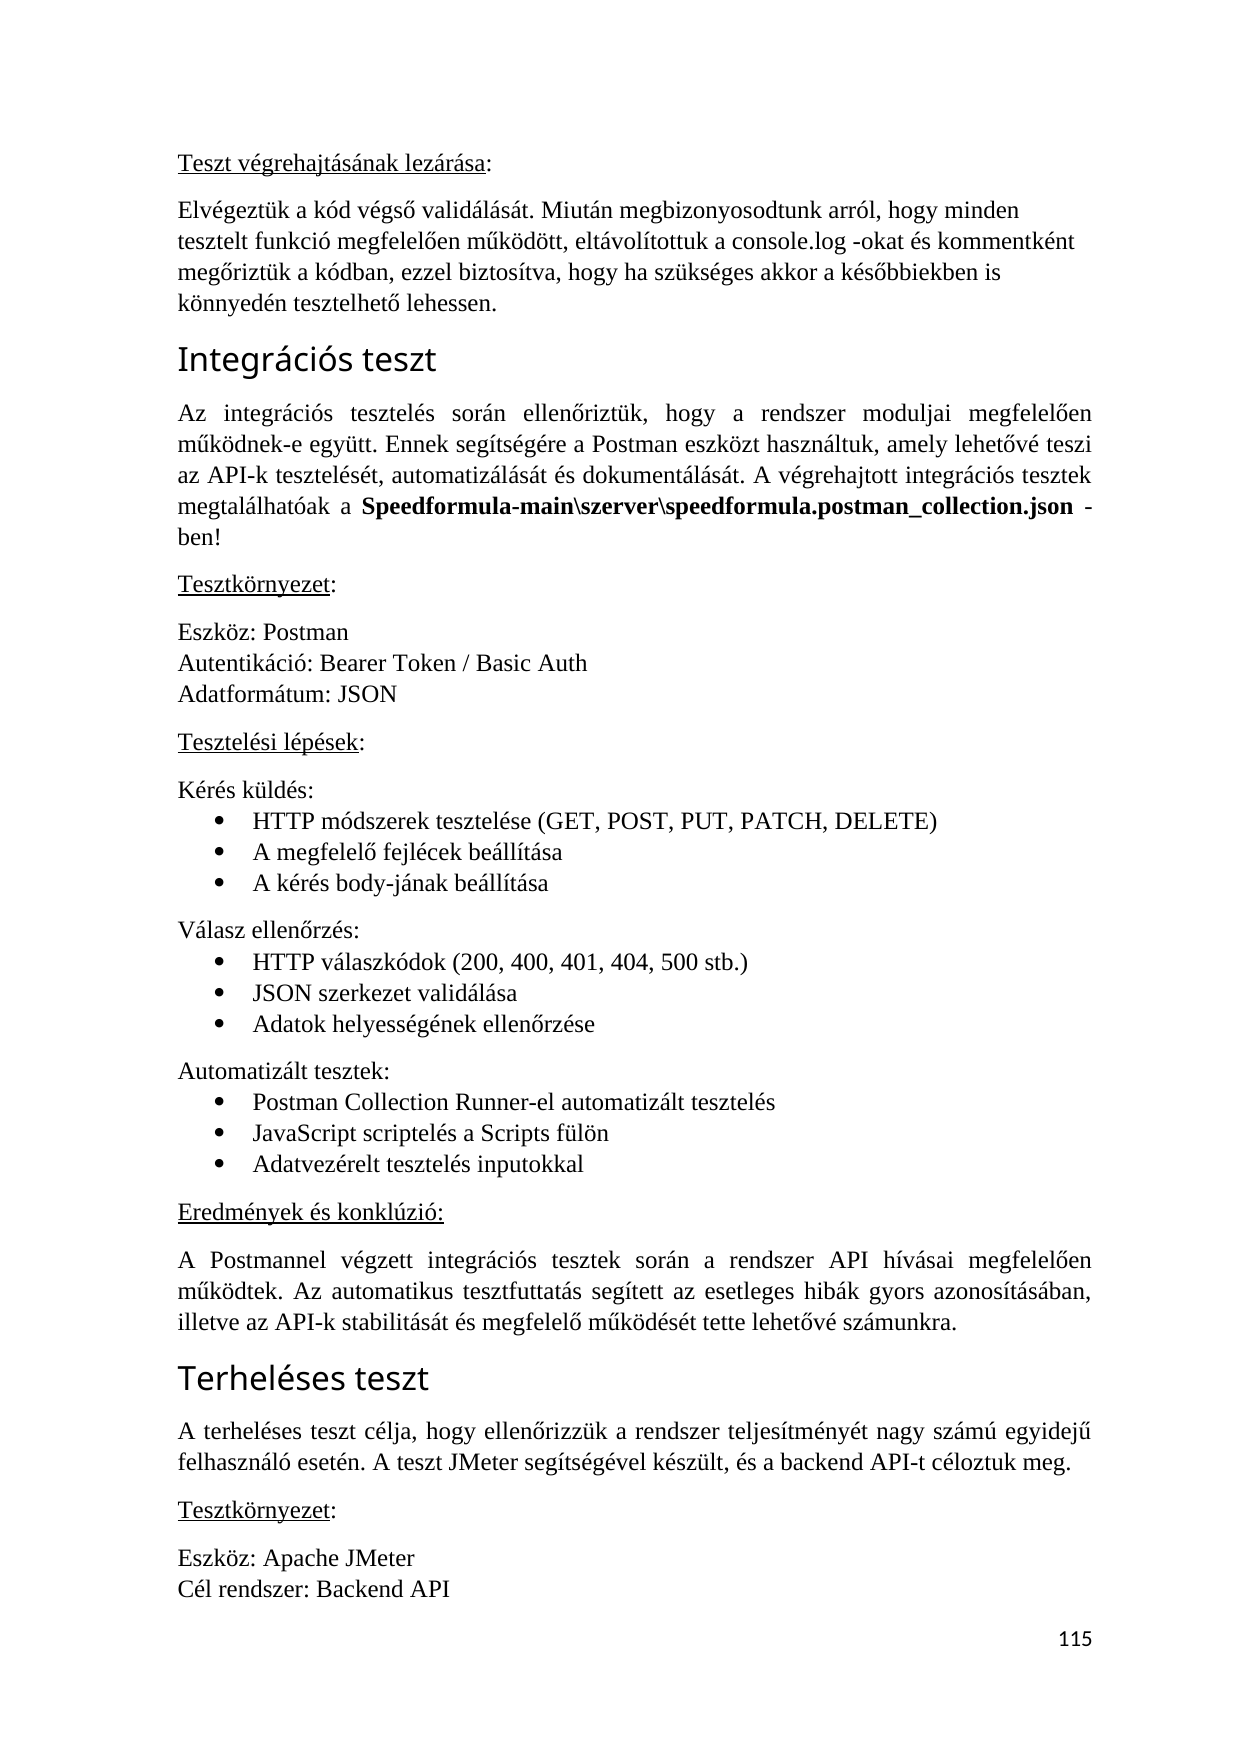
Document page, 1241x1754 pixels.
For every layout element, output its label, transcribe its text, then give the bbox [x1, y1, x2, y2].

text Tesztelési lépések: [177, 727, 1092, 756]
list Adatok helyességének ellenőrzése [215, 1009, 1092, 1037]
text Teszt végrehajtásának lezárása: [177, 148, 1092, 176]
subtitle Integrációs teszt [177, 336, 1092, 382]
text A terheléses teszt célja, hogy ellenőrizzük a rendszer teljesítményét nagy számú egyidejű felhasználó esetén. A teszt JMeter segítségével készült, és a backend API-t céloztuk meg. [177, 1416, 1092, 1476]
list A megfelelő fejlécek beállítása [215, 837, 1092, 866]
list Adatvezérelt tesztelés inputokkal [215, 1149, 1092, 1178]
list HTTP válaszkódok (200, 400, 401, 404, 500 stb.) [215, 947, 1092, 975]
text Automatizált tesztek: [177, 1056, 1092, 1085]
text Eszköz: Postman Autentikáció: Bearer Token / Basic Auth Adatformátum: JSON [177, 617, 1092, 708]
text Eredmények és konklúzió: [177, 1197, 1092, 1226]
text A Postmannel végzett integrációs tesztek során a rendszer API hívásai megfelelően működtek. Az automatikus tesztfuttatás segített az esetleges hibák gyors azonosításában, illetve az API-k stabilitását és megfelelő működését tette lehetővé számunkra. [177, 1245, 1092, 1336]
text Kérés küldés: [177, 775, 1092, 803]
text Elvégeztük a kód végső validálását. Miután megbizonyosodtunk arról, hogy minden tesztelt funkció megfelelően működött, eltávolítottuk a console.log -okat és kommentként megőriztük a kódban, ezzel biztosítva, hogy ha szükséges akkor a későbbiekben is könnyedén tesztelhető lehessen. [177, 195, 1092, 317]
list HTTP módszerek tesztelése (GET, POST, PUT, PATCH, DELETE) [215, 806, 1092, 834]
list JavaScript scriptelés a Scripts fülön [215, 1118, 1092, 1147]
text Tesztkörnyezet: [177, 569, 1092, 598]
text Az integrációs tesztelés során ellenőriztük, hogy a rendszer moduljai megfelelően működnek-e együtt. Ennek segítségére a Postman eszközt használtuk, amely lehetővé teszi az API-k tesztelését, automatizálását és dokumentálását. A végrehajtott integrációs tesztek megtalálhatóak a Speedformula-main\szerver\speedformula.postman_collection.json -ben! [177, 398, 1092, 551]
text Válasz ellenőrzés: [177, 916, 1092, 944]
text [177, 1543, 1092, 1602]
list JSON szerkezet validálása [215, 978, 1092, 1006]
subtitle Terheléses teszt [177, 1355, 1092, 1400]
list A kérés body-jának beállítása [215, 868, 1092, 897]
list Postman Collection Runner-el automatizált tesztelés [215, 1087, 1092, 1116]
text Tesztkörnyezet: [177, 1495, 1092, 1524]
